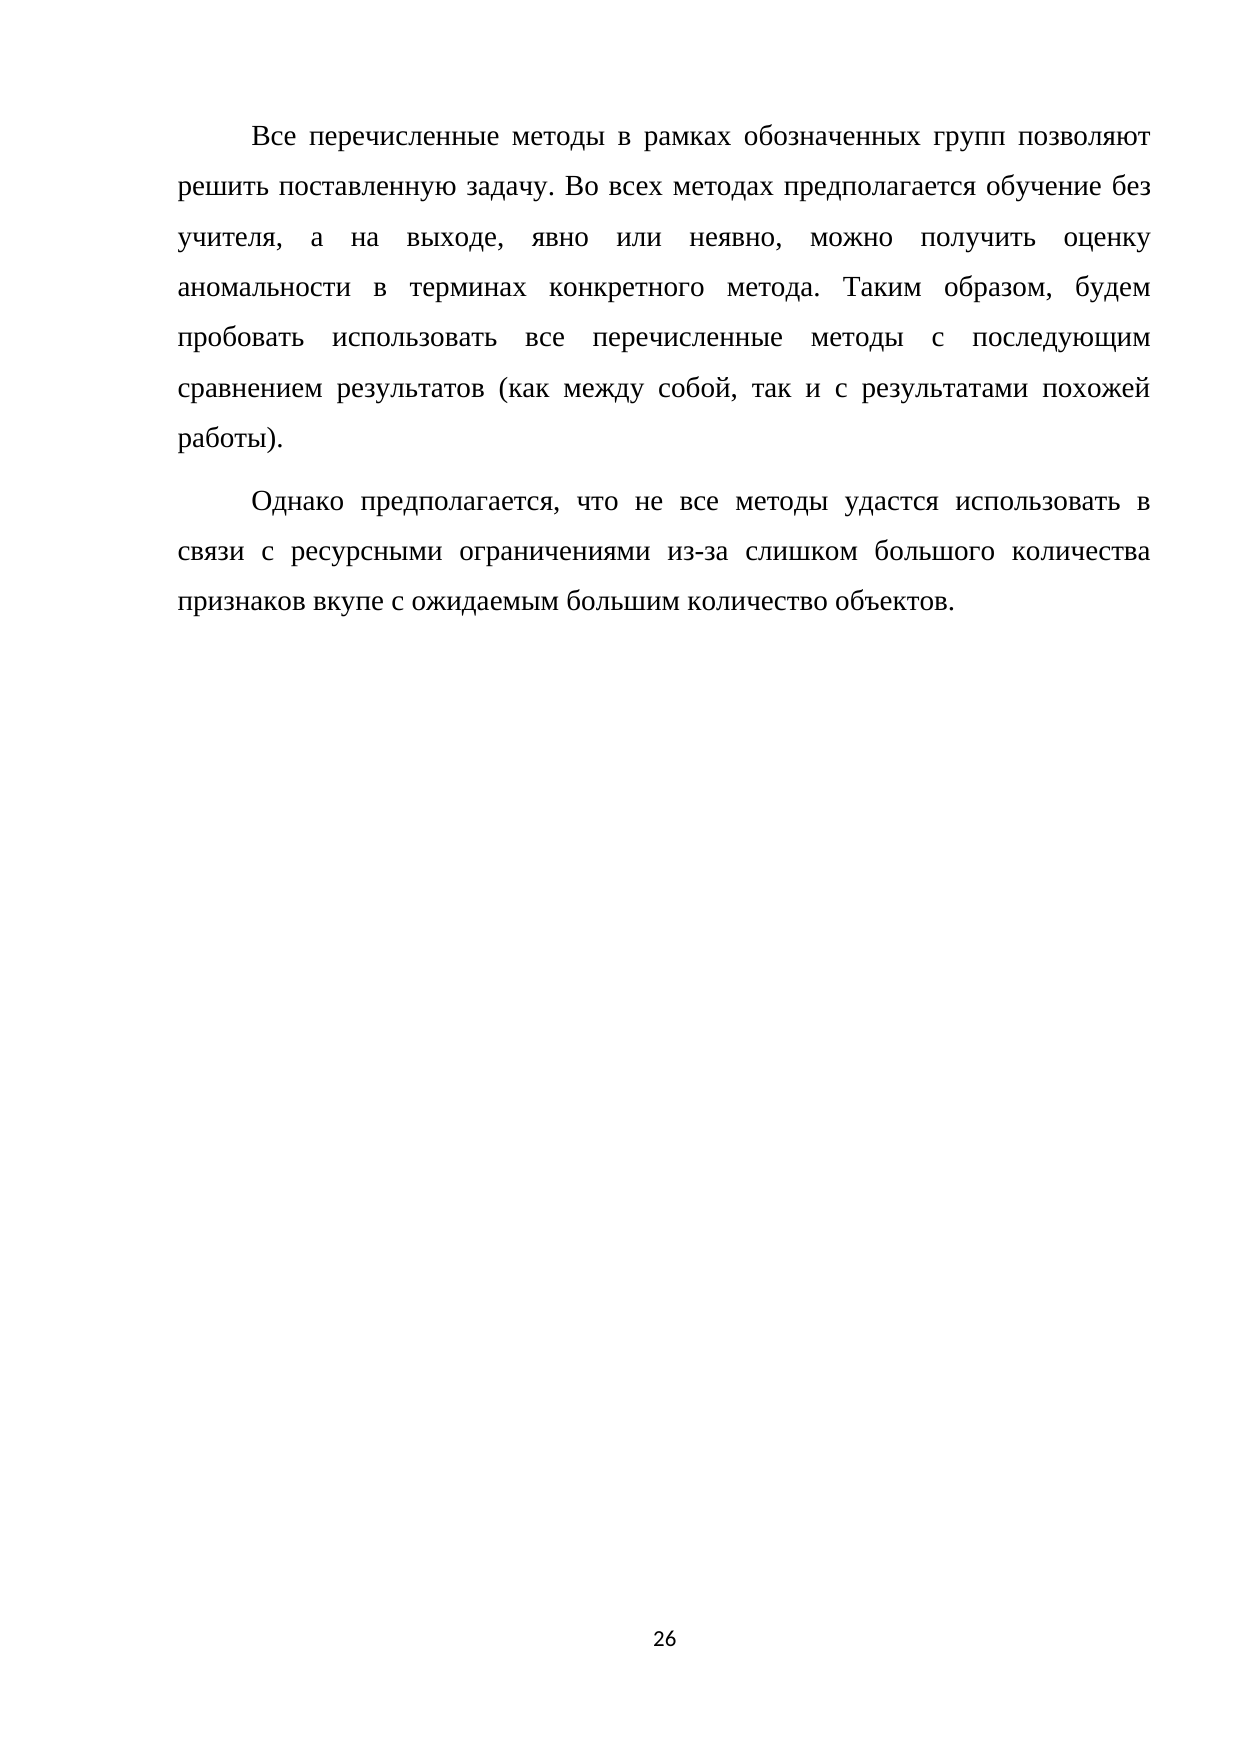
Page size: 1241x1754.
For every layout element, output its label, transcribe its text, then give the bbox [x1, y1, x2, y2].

text Все перечисленные методы в рамках обозначенных групп позволяют решить поставленную задачу. Во всех методах предполагается обучение без учителя, а на выходе, явно или неявно, можно получить оценку аномальности в терминах конкретного метода. Таким образом, будем пробовать использовать все перечисленные методы с последующим сравнением результатов (как между собой, так и с результатами похожей работы). [177, 118, 1152, 453]
text Однако предполагается, что не все методы удастся использовать в связи с ресурсными ограничениями из-за слишком большого количества признаков вкупе с ожидаемым большим количество объектов. [177, 483, 1152, 617]
